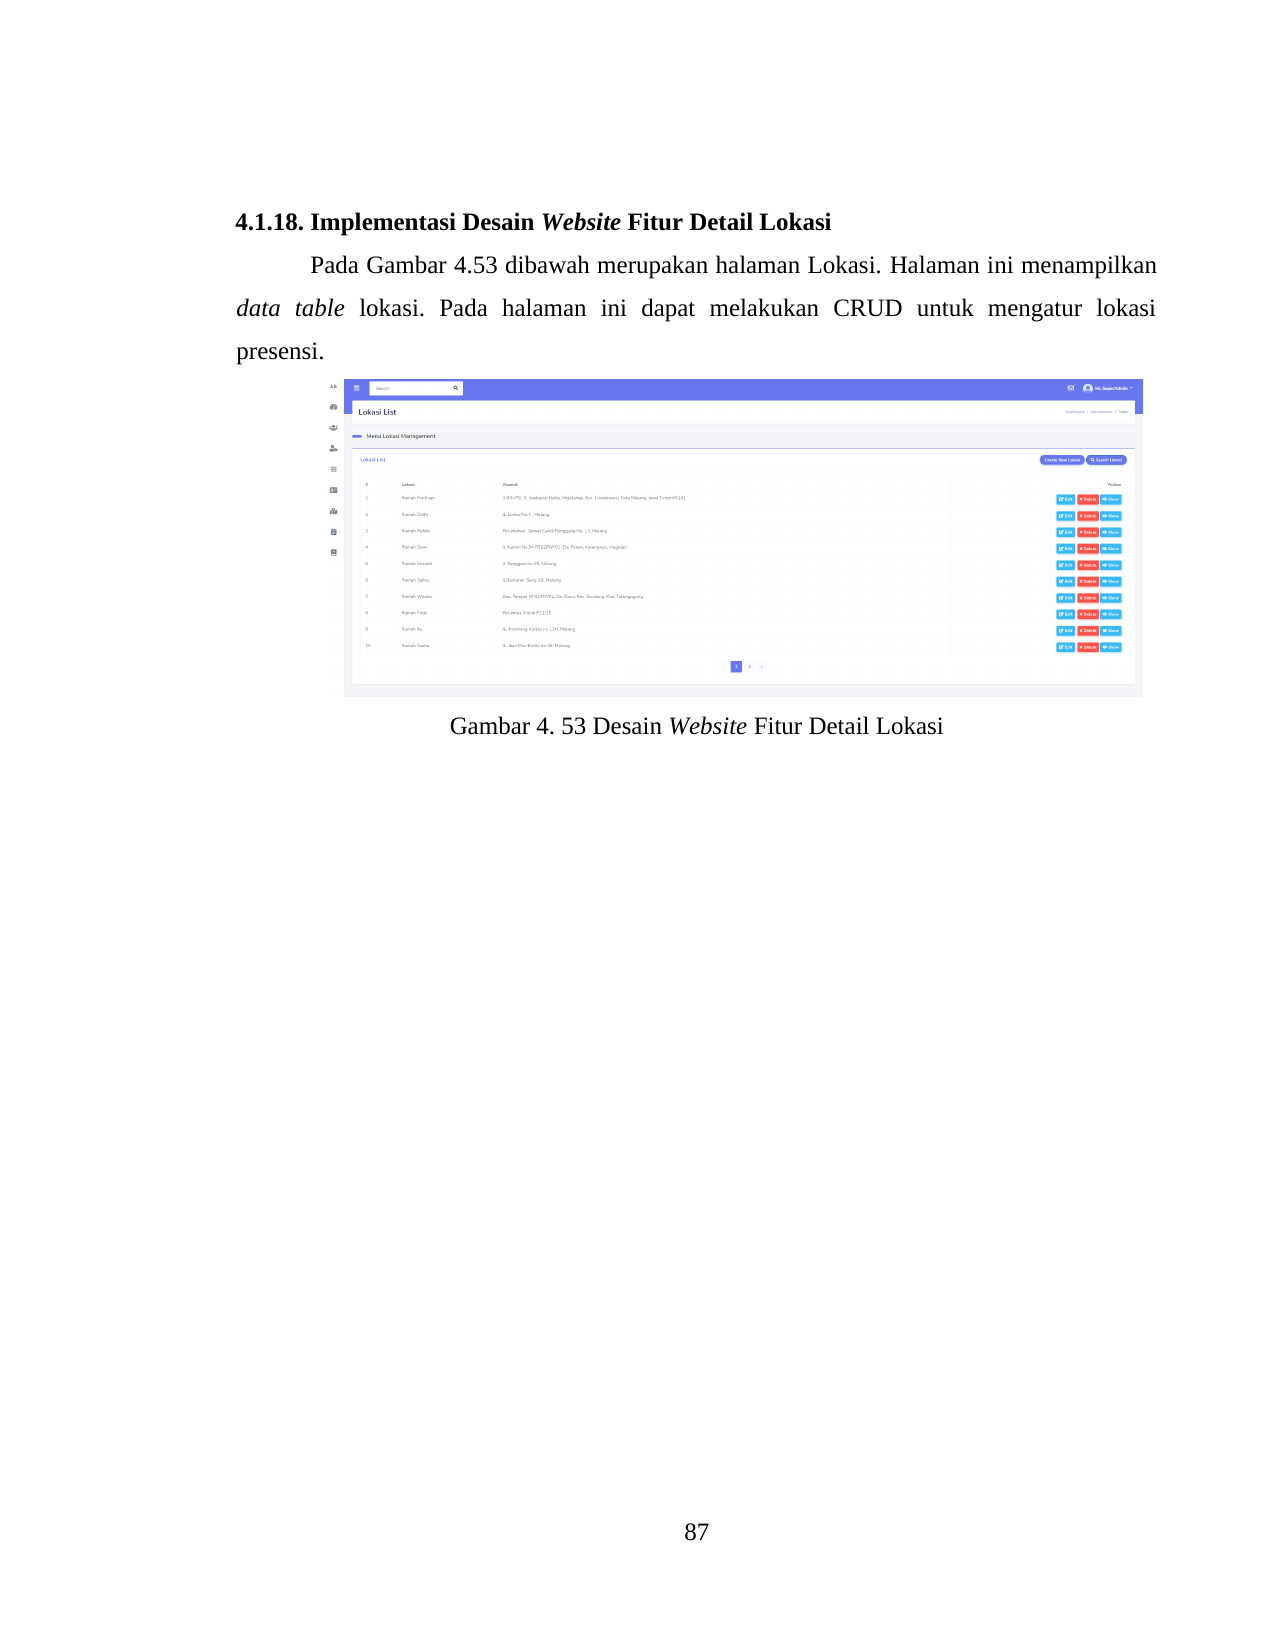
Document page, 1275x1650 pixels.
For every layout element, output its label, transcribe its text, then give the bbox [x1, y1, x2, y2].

text Pada Gambar 4.53 dibawah merupakan halaman Lokasi. Halaman ini menampilkan data table lokasi. Pada halaman ini dapat melakukan CRUD untuk mengatur lokasi presensi. [236, 250, 1157, 365]
picture [323, 379, 1144, 697]
subtitle Implementasi Desain Website Fitur Detail Lokasi [235, 207, 1157, 236]
text Gambar 4. 53 Desain Website Fitur Detail Lokasi [236, 711, 1157, 740]
